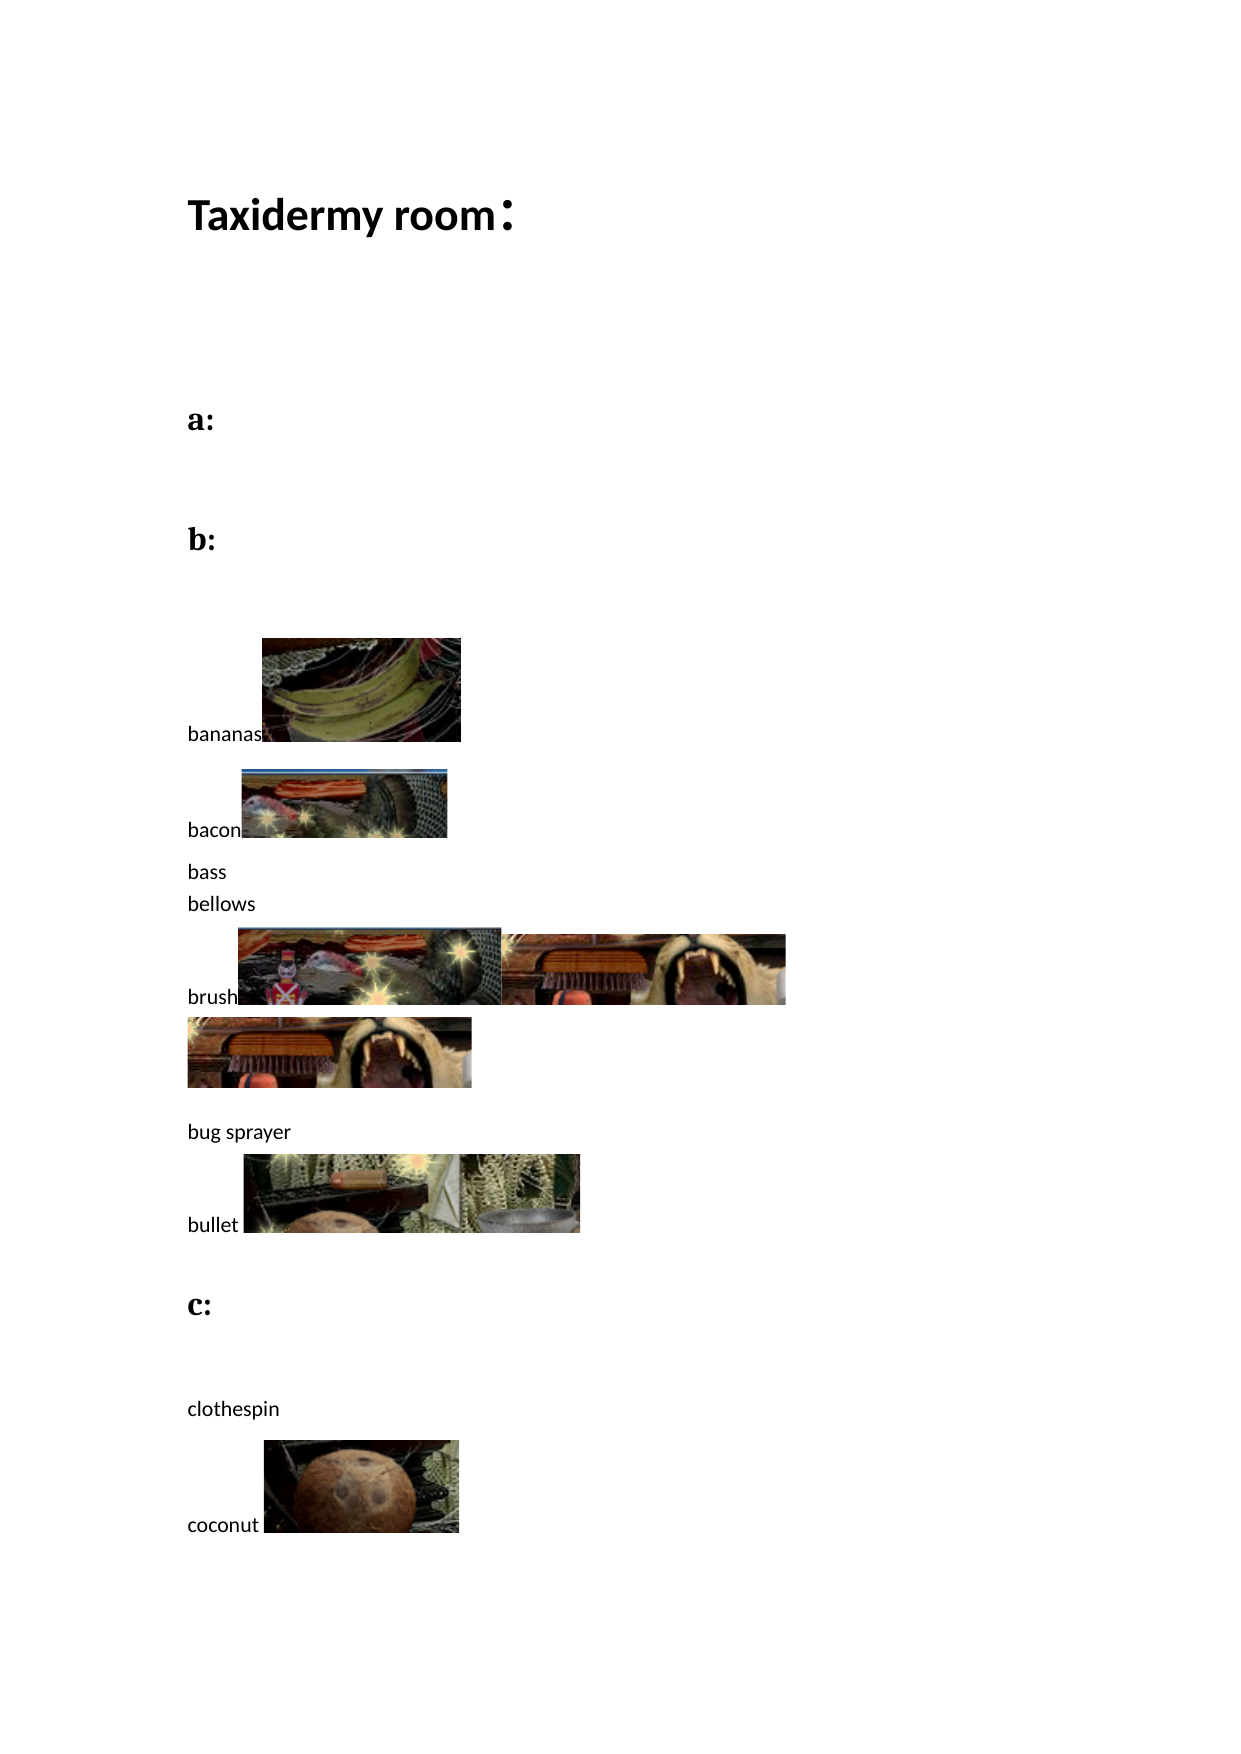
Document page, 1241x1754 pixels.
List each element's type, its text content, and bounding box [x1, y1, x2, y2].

picture [243, 1154, 581, 1233]
subtitle a: [187, 387, 1053, 452]
picture [187, 1017, 472, 1088]
text bacon [187, 757, 1053, 855]
picture [262, 638, 461, 742]
picture [238, 927, 786, 1005]
subtitle c: [187, 1272, 1053, 1337]
text bass [187, 855, 1053, 887]
text bug sprayer [187, 1115, 1053, 1147]
text bellows [187, 887, 1053, 920]
subtitle Taxidermy room： [187, 162, 1053, 259]
text clothespin [187, 1392, 1053, 1424]
text coconut [187, 1424, 1053, 1554]
text bananas [187, 627, 1053, 757]
subtitle b: [187, 507, 1053, 572]
picture [241, 769, 448, 838]
picture [263, 1440, 460, 1533]
